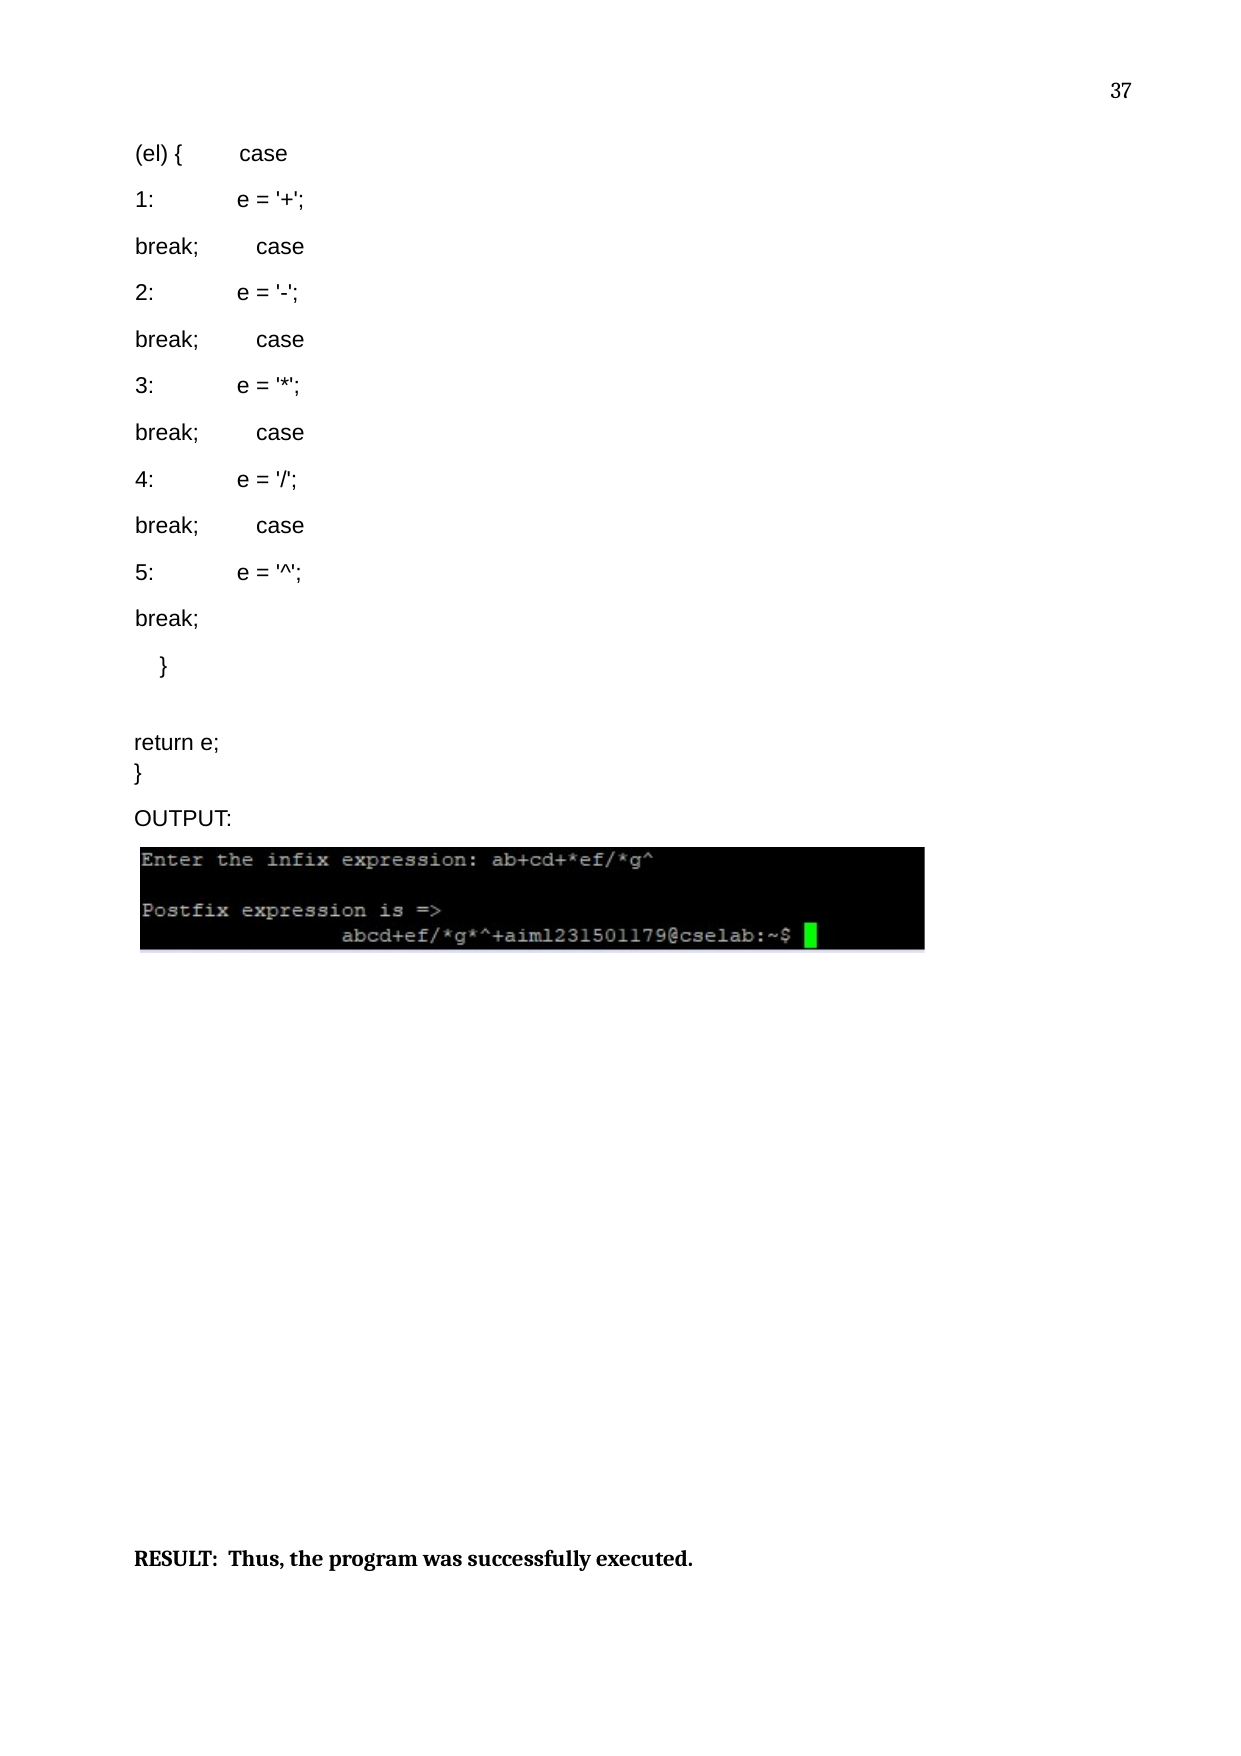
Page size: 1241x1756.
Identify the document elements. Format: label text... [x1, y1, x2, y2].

text OUTPUT: [134, 805, 976, 831]
text RESULT: Thus, the program was successfully executed. [134, 1546, 1136, 1572]
text } [134, 652, 976, 678]
text return e; [134, 729, 976, 755]
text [134, 139, 309, 632]
text } [134, 758, 976, 785]
picture [140, 847, 925, 953]
